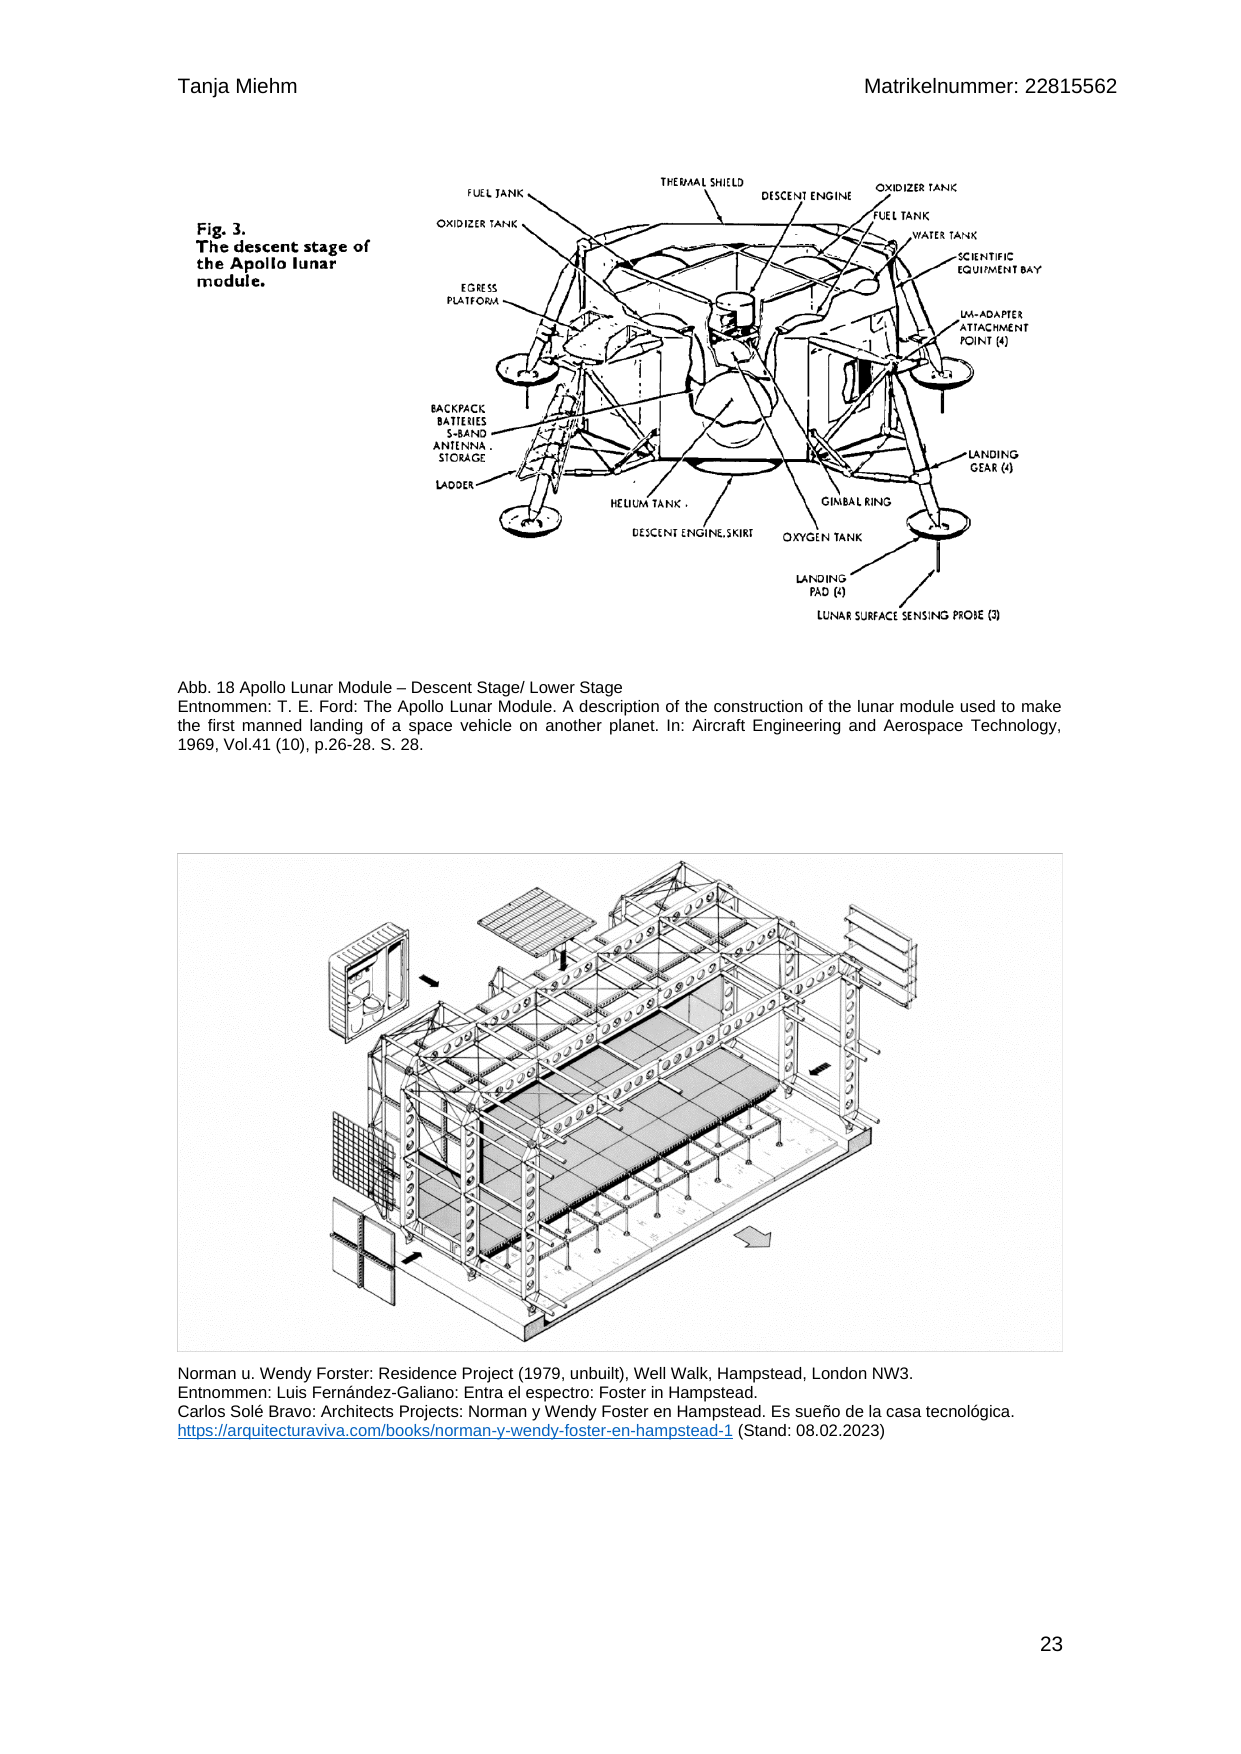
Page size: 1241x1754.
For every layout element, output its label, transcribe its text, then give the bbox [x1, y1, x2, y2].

text Norman u. Wendy Forster: Residence Project (1979, unbuilt), Well Walk, Hampstead, London NW3. [177, 1364, 1063, 1383]
text https://arquitecturaviva.com/books/norman-y-wendy-foster-en-hampstead-1 (Stand: 08.02.2023) [177, 1421, 1063, 1440]
text Abb. 18 Apollo Lunar Module – Descent Stage/ Lower Stage [177, 677, 1063, 697]
picture [177, 853, 1063, 1352]
text Entnommen: Luis Fernández-Galiano: Entra el espectro: Foster in Hampstead. [177, 1383, 1063, 1402]
text Carlos Solé Bravo: Architects Projects: Norman y Wendy Foster en Hampstead. Es sueño de la casa tecnológica. [177, 1402, 1063, 1421]
picture [177, 121, 1063, 666]
text Entnommen: T. E. Ford: The Apollo Lunar Module. A description of the construction of the lunar module used to make the first manned landing of a space vehicle on another planet. In: Aircraft Engineering and Aerospace Technology, 1969, Vol.41 (10), p.26-28. S. 28. [177, 697, 1063, 754]
